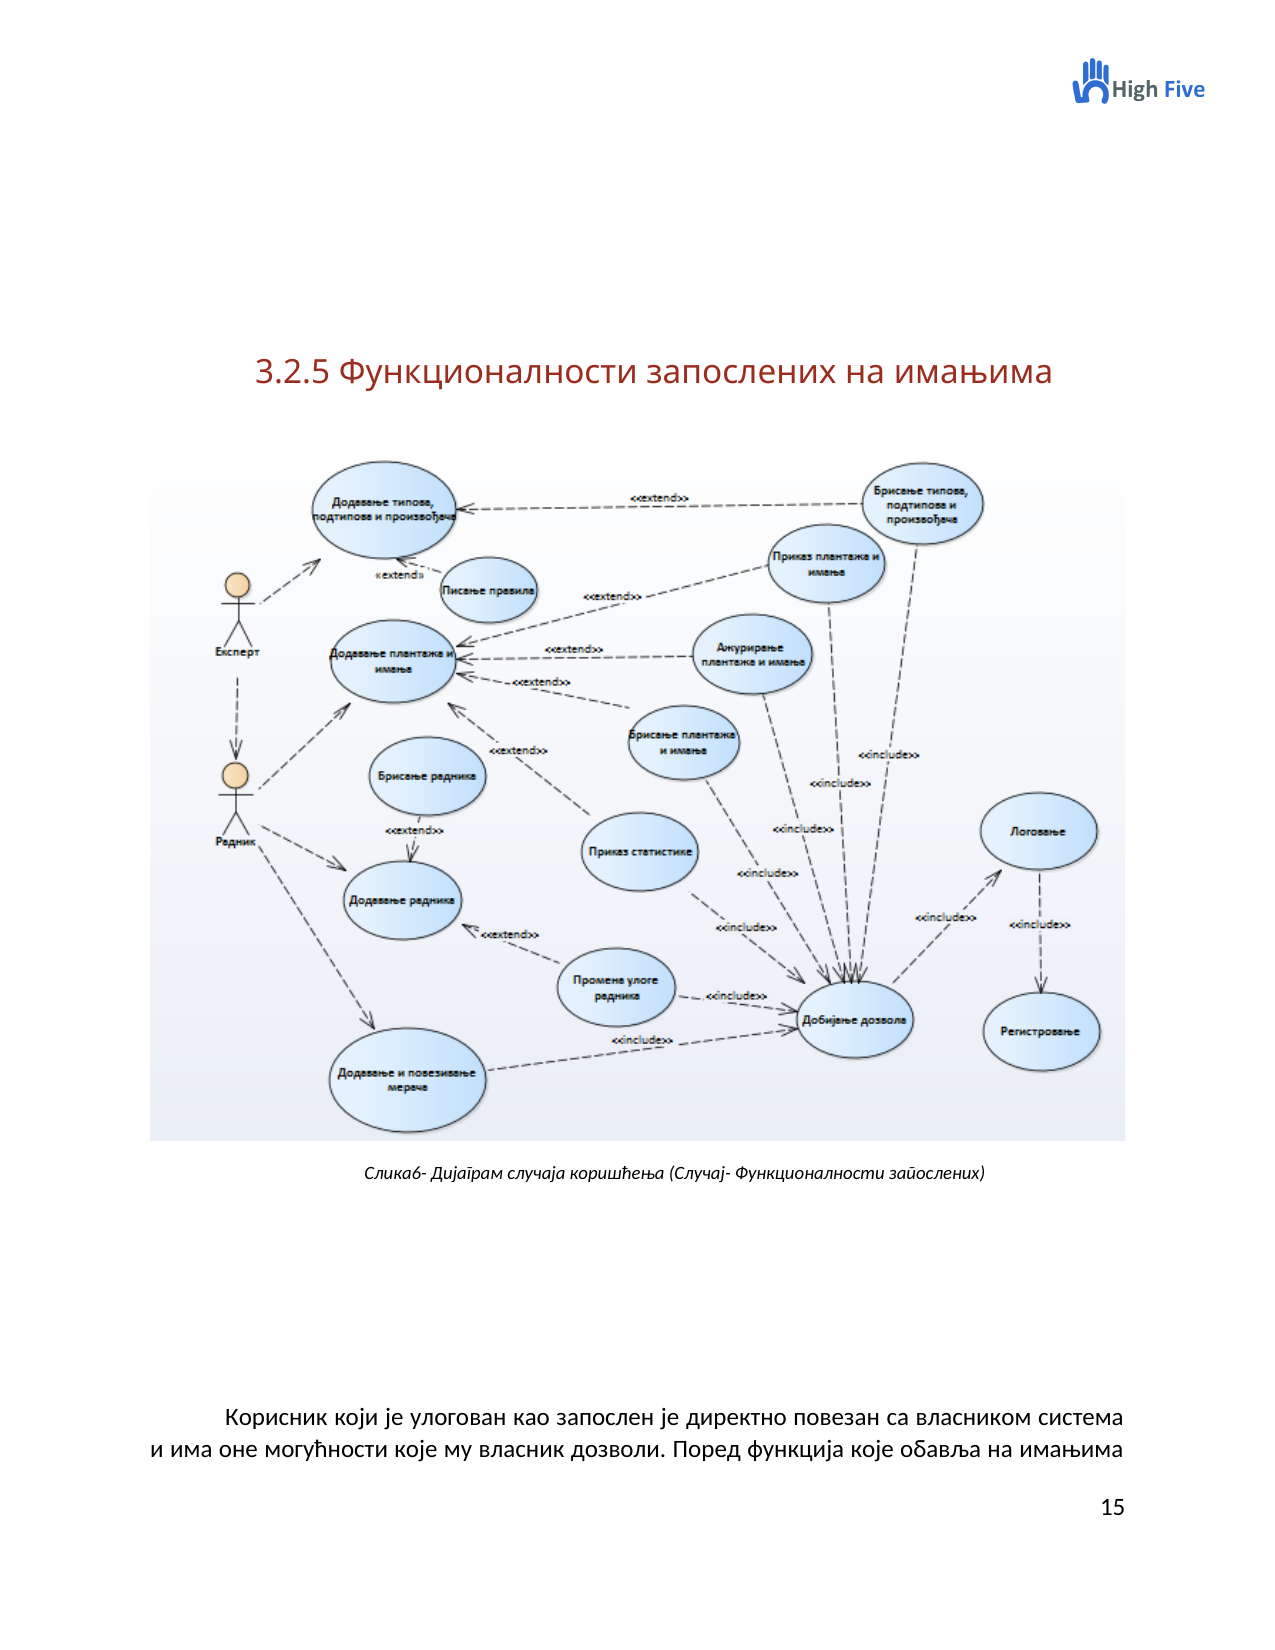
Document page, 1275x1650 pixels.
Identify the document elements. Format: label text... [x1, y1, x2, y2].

text Слика6- Дијаграм случаја коришћења (Случај- Функционалности запослених) [150, 1141, 1125, 1184]
picture [150, 459, 1125, 1141]
picture [1069, 53, 1223, 110]
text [150, 1401, 1125, 1464]
subtitle 3.2.5 Функционалности запослених на имањима [150, 348, 1125, 394]
